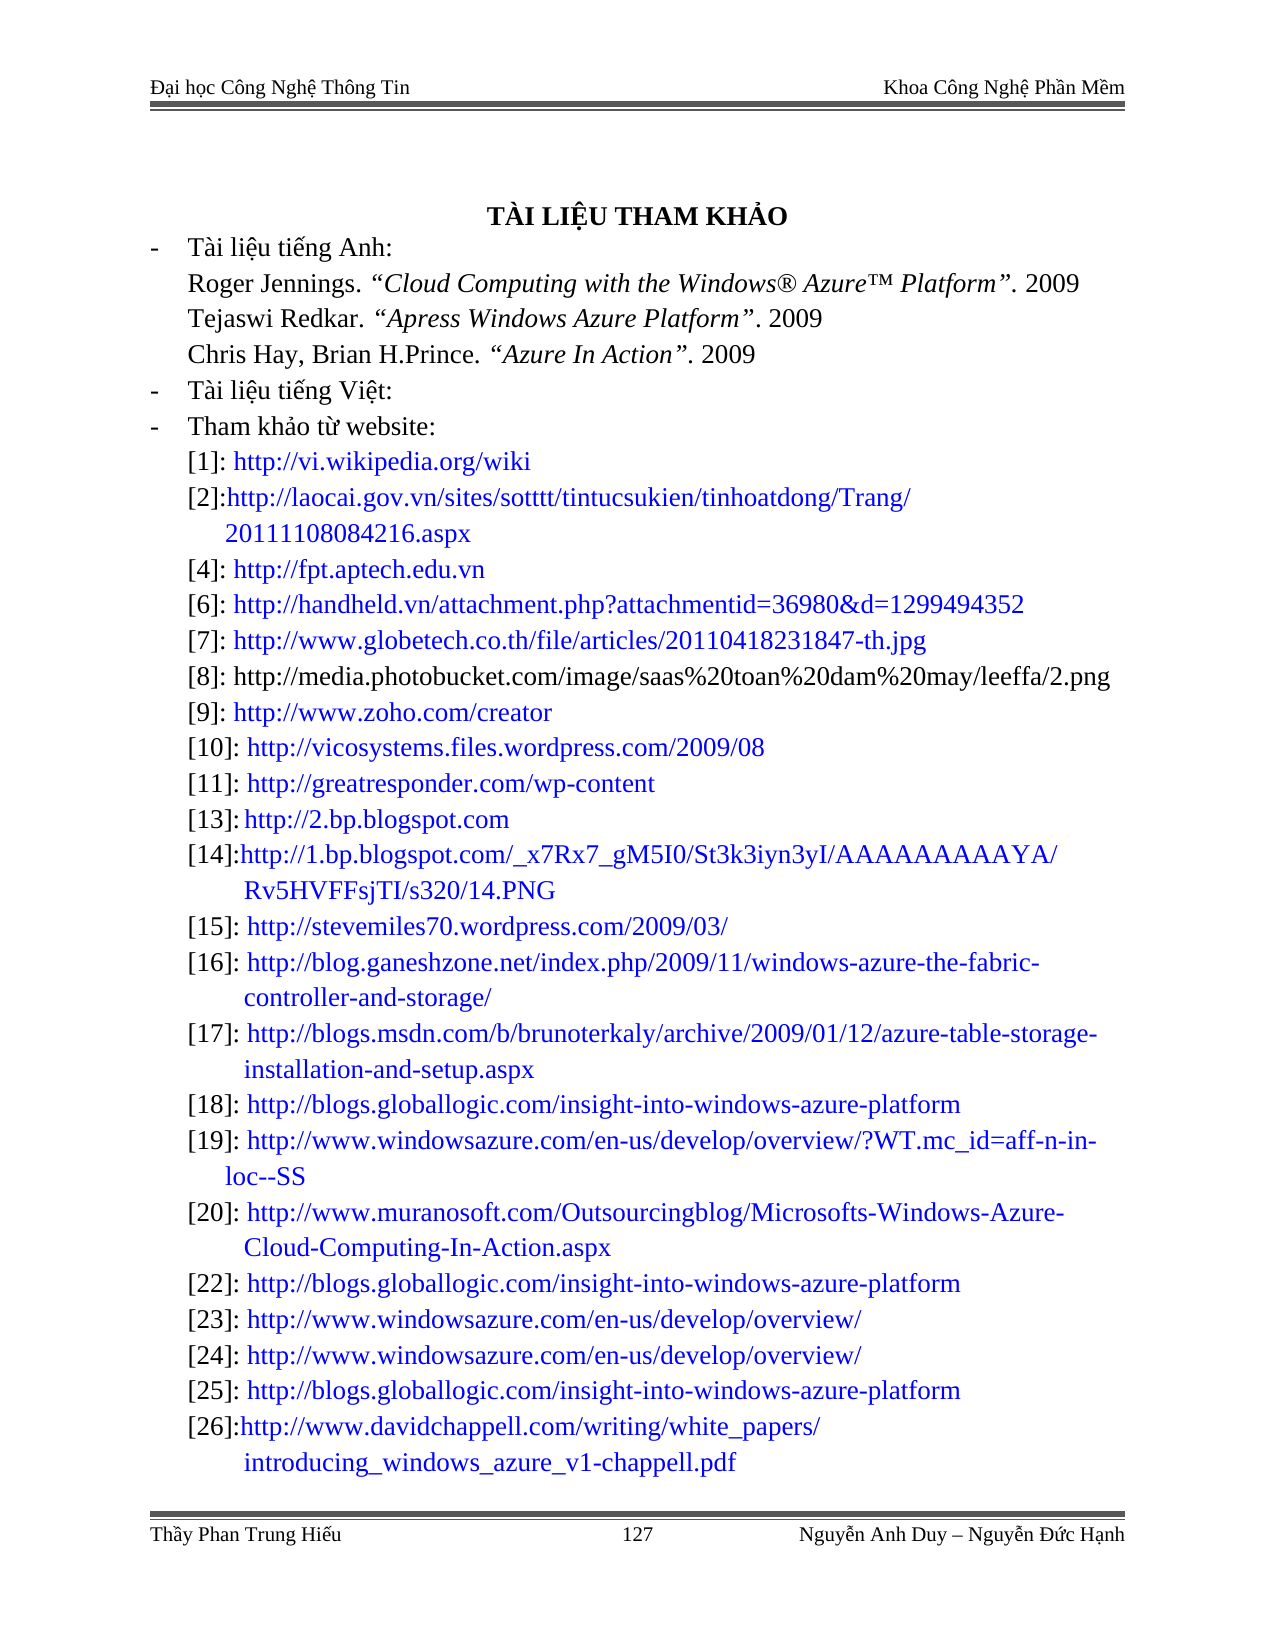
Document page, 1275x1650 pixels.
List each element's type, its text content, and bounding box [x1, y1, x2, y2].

text [6]: http://handheld.vn/attachment.php?attachmentid=36980&d=1299494352 [187, 588, 1125, 619]
text [16]: http://blog.ganeshzone.net/index.php/2009/11/windows-azure-the-fabric-controller-and-storage/ [187, 946, 1125, 1013]
text [18]: http://blogs.globallogic.com/insight-into-windows-azure-platform [187, 1089, 1125, 1120]
text [2]:http://laocai.gov.vn/sites/sotttt/tintucsukien/tinhoatdong/Trang/20111108084216.aspx [187, 481, 1125, 548]
text [11]: http://greatresponder.com/wp-content [187, 767, 1125, 798]
list Roger Jennings. “Cloud Computing with the Windows® Azure™ Platform”. 2009 [187, 267, 1125, 298]
text [20]: http://www.muranosoft.com/Outsourcingblog/Microsofts-Windows-Azure-Cloud-Computing-In-Action.aspx [187, 1196, 1125, 1263]
list Tham khảo từ website: [150, 410, 1125, 441]
text [4]: http://fpt.aptech.edu.vn [187, 553, 1125, 584]
text [25]: http://blogs.globallogic.com/insight-into-windows-azure-platform [187, 1374, 1125, 1406]
list Tejaswi Redkar. “Apress Windows Azure Platform”. 2009 [187, 303, 1125, 334]
text [26]:http://www.davidchappell.com/writing/white_papers/introducing_windows_azure_v1-chappell.pdf [187, 1410, 1125, 1477]
list [1]: http://vi.wikipedia.org/wiki [187, 446, 1125, 477]
text [8]: http://media.photobucket.com/image/saas%20toan%20dam%20may/leeffa/2.png [187, 660, 1125, 691]
text [9]: http://www.zoho.com/creator [187, 696, 1125, 727]
list Tài liệu tiếng Anh: [150, 231, 1125, 262]
text [19]: http://www.windowsazure.com/en-us/develop/overview/?WT.mc_id=aff-n-in-loc--SS [187, 1124, 1125, 1191]
text [17]: http://blogs.msdn.com/b/brunoterkaly/archive/2009/01/12/azure-table-storage-installation-and-setup.aspx [187, 1017, 1125, 1084]
text [22]: http://blogs.globallogic.com/insight-into-windows-azure-platform [187, 1267, 1125, 1298]
text [15]: http://stevemiles70.wordpress.com/2009/03/ [187, 910, 1125, 941]
text [10]: http://vicosystems.files.wordpress.com/2009/08 [187, 731, 1125, 762]
text [13]: http://2.bp.blogspot.com [187, 803, 1125, 834]
text [7]: http://www.globetech.co.th/file/articles/20110418231847-th.jpg [187, 624, 1125, 655]
list Tài liệu tiếng Việt: [150, 374, 1125, 405]
text [14]:http://1.bp.blogspot.com/_x7Rx7_gM5I0/St3k3iyn3yI/AAAAAAAAAYA/Rv5HVFFsjTI/s320/14.PNG [187, 838, 1125, 905]
subtitle TÀI LIỆU THAM KHẢO [150, 200, 1125, 231]
text [23]: http://www.windowsazure.com/en-us/develop/overview/ [187, 1303, 1125, 1334]
list Chris Hay, Brian H.Prince. “Azure In Action”. 2009 [187, 338, 1125, 369]
text [24]: http://www.windowsazure.com/en-us/develop/overview/ [187, 1339, 1125, 1370]
